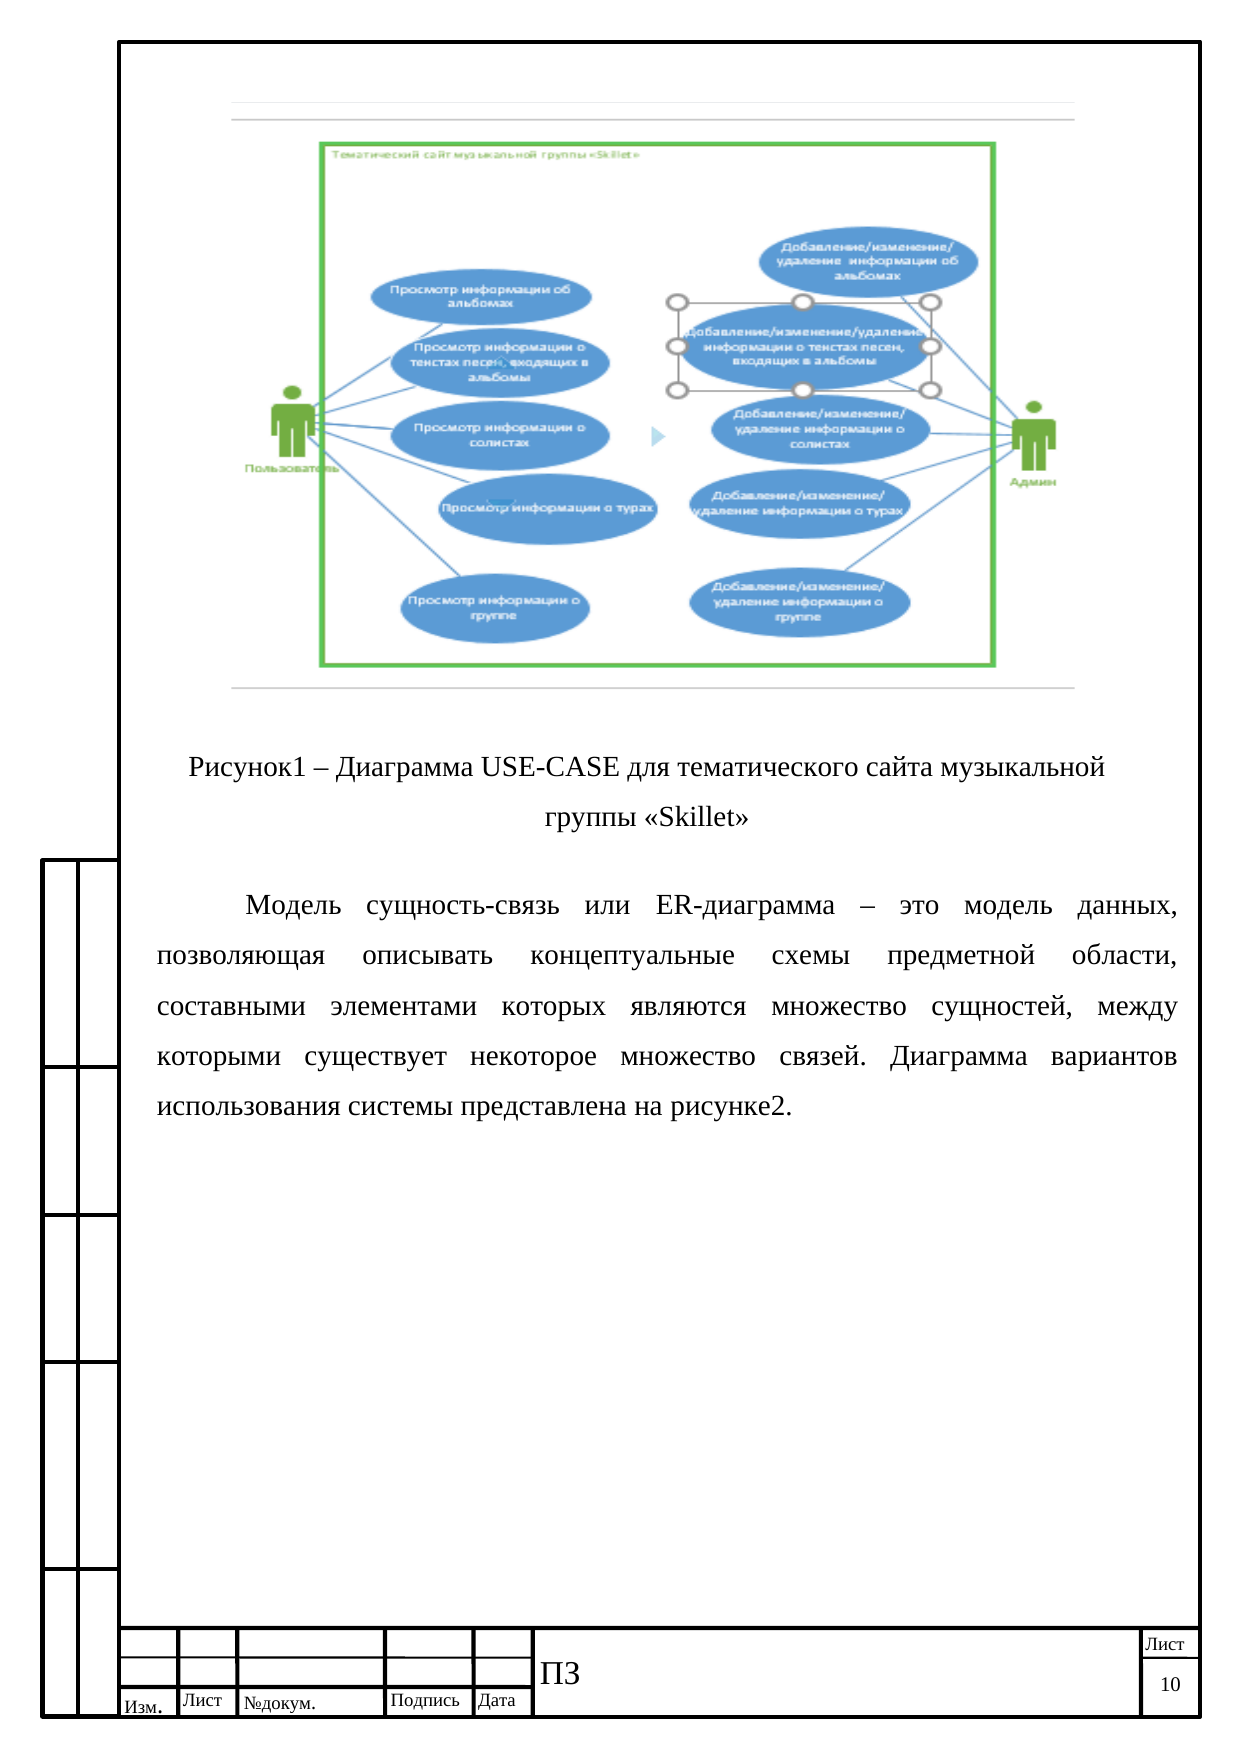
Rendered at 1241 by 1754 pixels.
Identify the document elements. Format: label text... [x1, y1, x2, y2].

text Модель сущность-связь или ER-диаграмма – это модель данных, позволяющая описывать концептуальные схемы предметной области, составными элементами которых являются множество сущностей, между которыми существует некоторое множество связей. Диаграмма вариантов использования системы представлена на рисунке2. [157, 887, 1178, 1122]
picture [231, 102, 1075, 697]
text Рисунок1 – Диаграмма USE-CASE для тематического сайта музыкальной группы «Skillet» [142, 749, 1152, 833]
